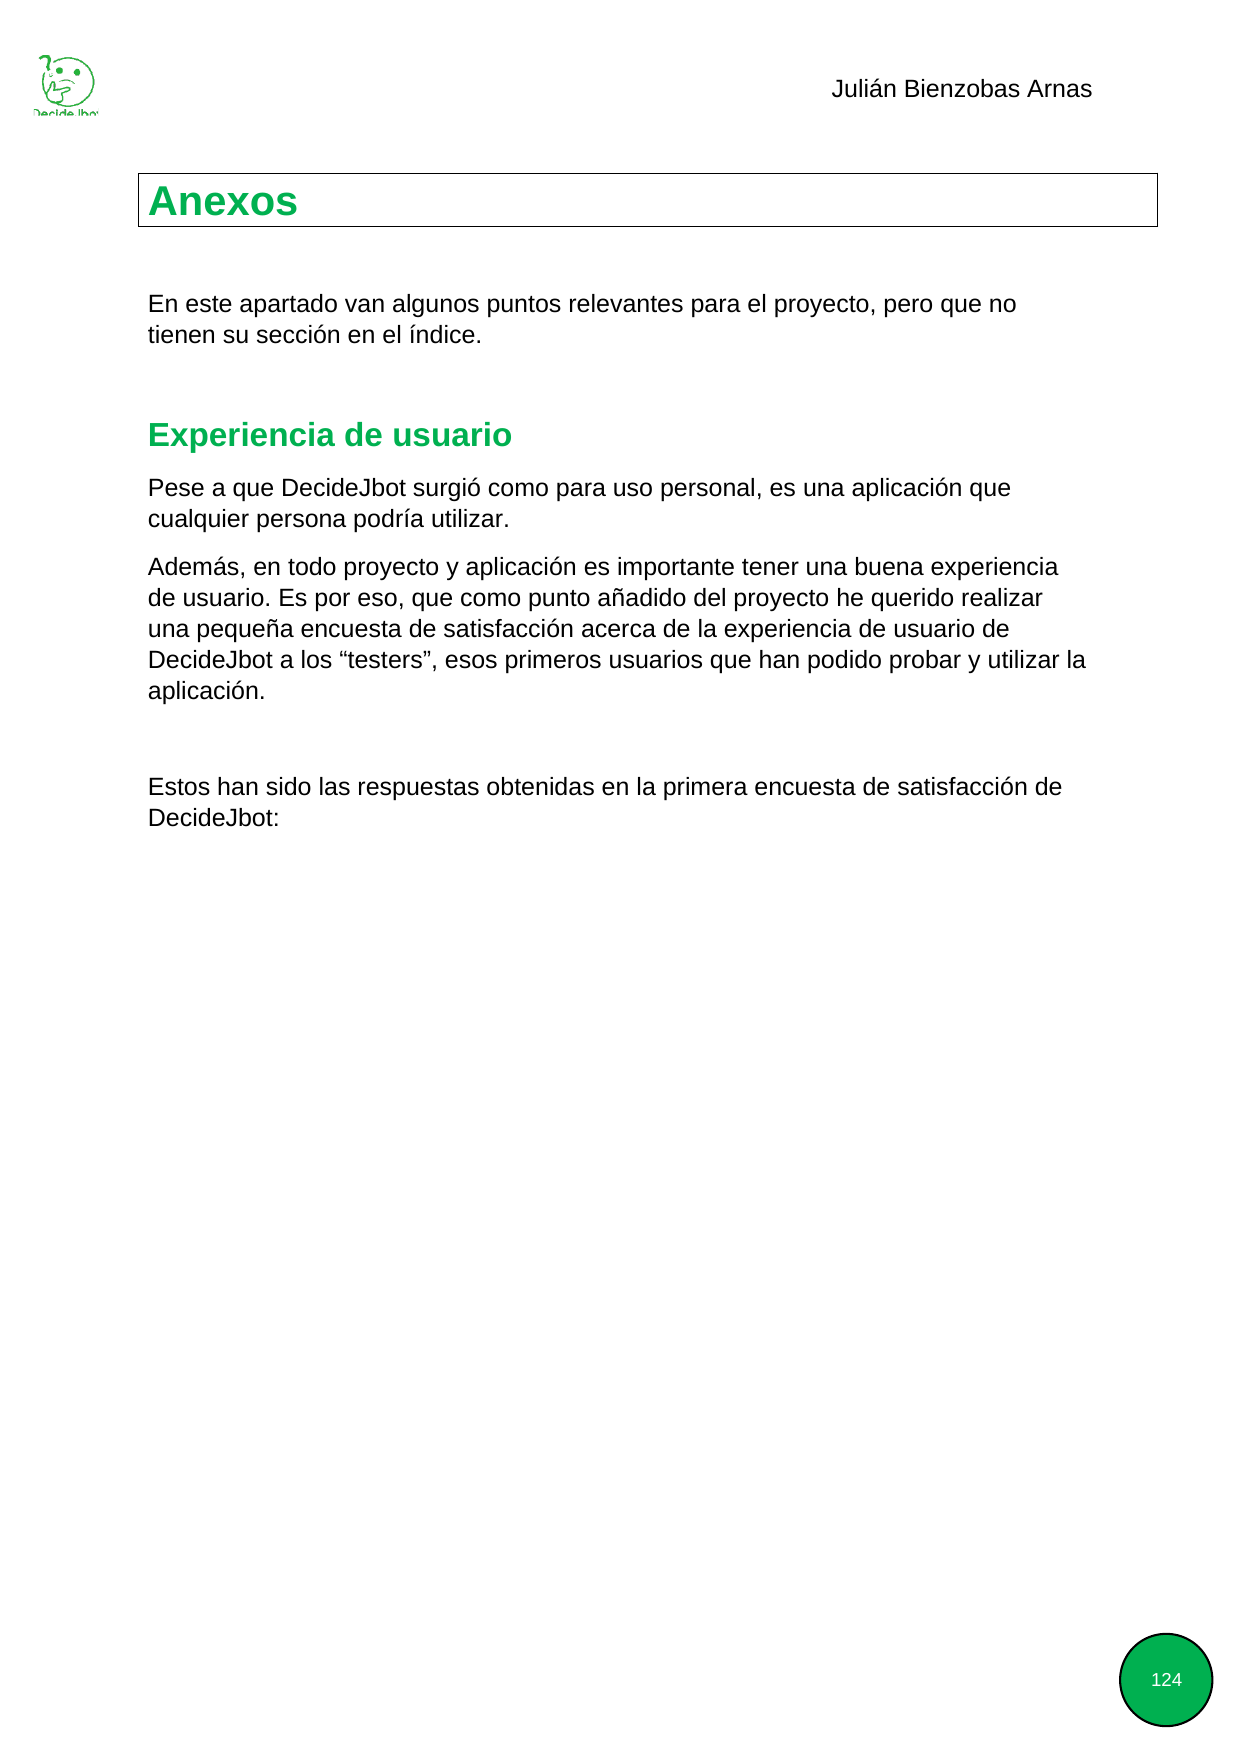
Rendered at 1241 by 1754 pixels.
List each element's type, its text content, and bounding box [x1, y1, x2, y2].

text Pese a que DecideJbot surgió como para uso personal, es una aplicación que cualquier persona podría utilizar. [148, 473, 1092, 533]
text En este apartado van algunos puntos relevantes para el proyecto, pero que no tienen su sección en el índice. [148, 289, 1092, 348]
text Además, en todo proyecto y aplicación es importante tener una buena experiencia de usuario. Es por eso, que como punto añadido del proyecto he querido realizar una pequeña encuesta de satisfacción acerca de la experiencia de usuario de DecideJbot a los “testers”, esos primeros usuarios que han podido probar y utilizar la aplicación. [148, 552, 1092, 705]
text Experiencia de usuario [148, 415, 1092, 454]
picture [32, 55, 99, 114]
subtitle Anexos [139, 174, 1157, 226]
text Estos han sido las respuestas obtenidas en la primera encuesta de satisfacción de DecideJbot: [148, 772, 1092, 831]
